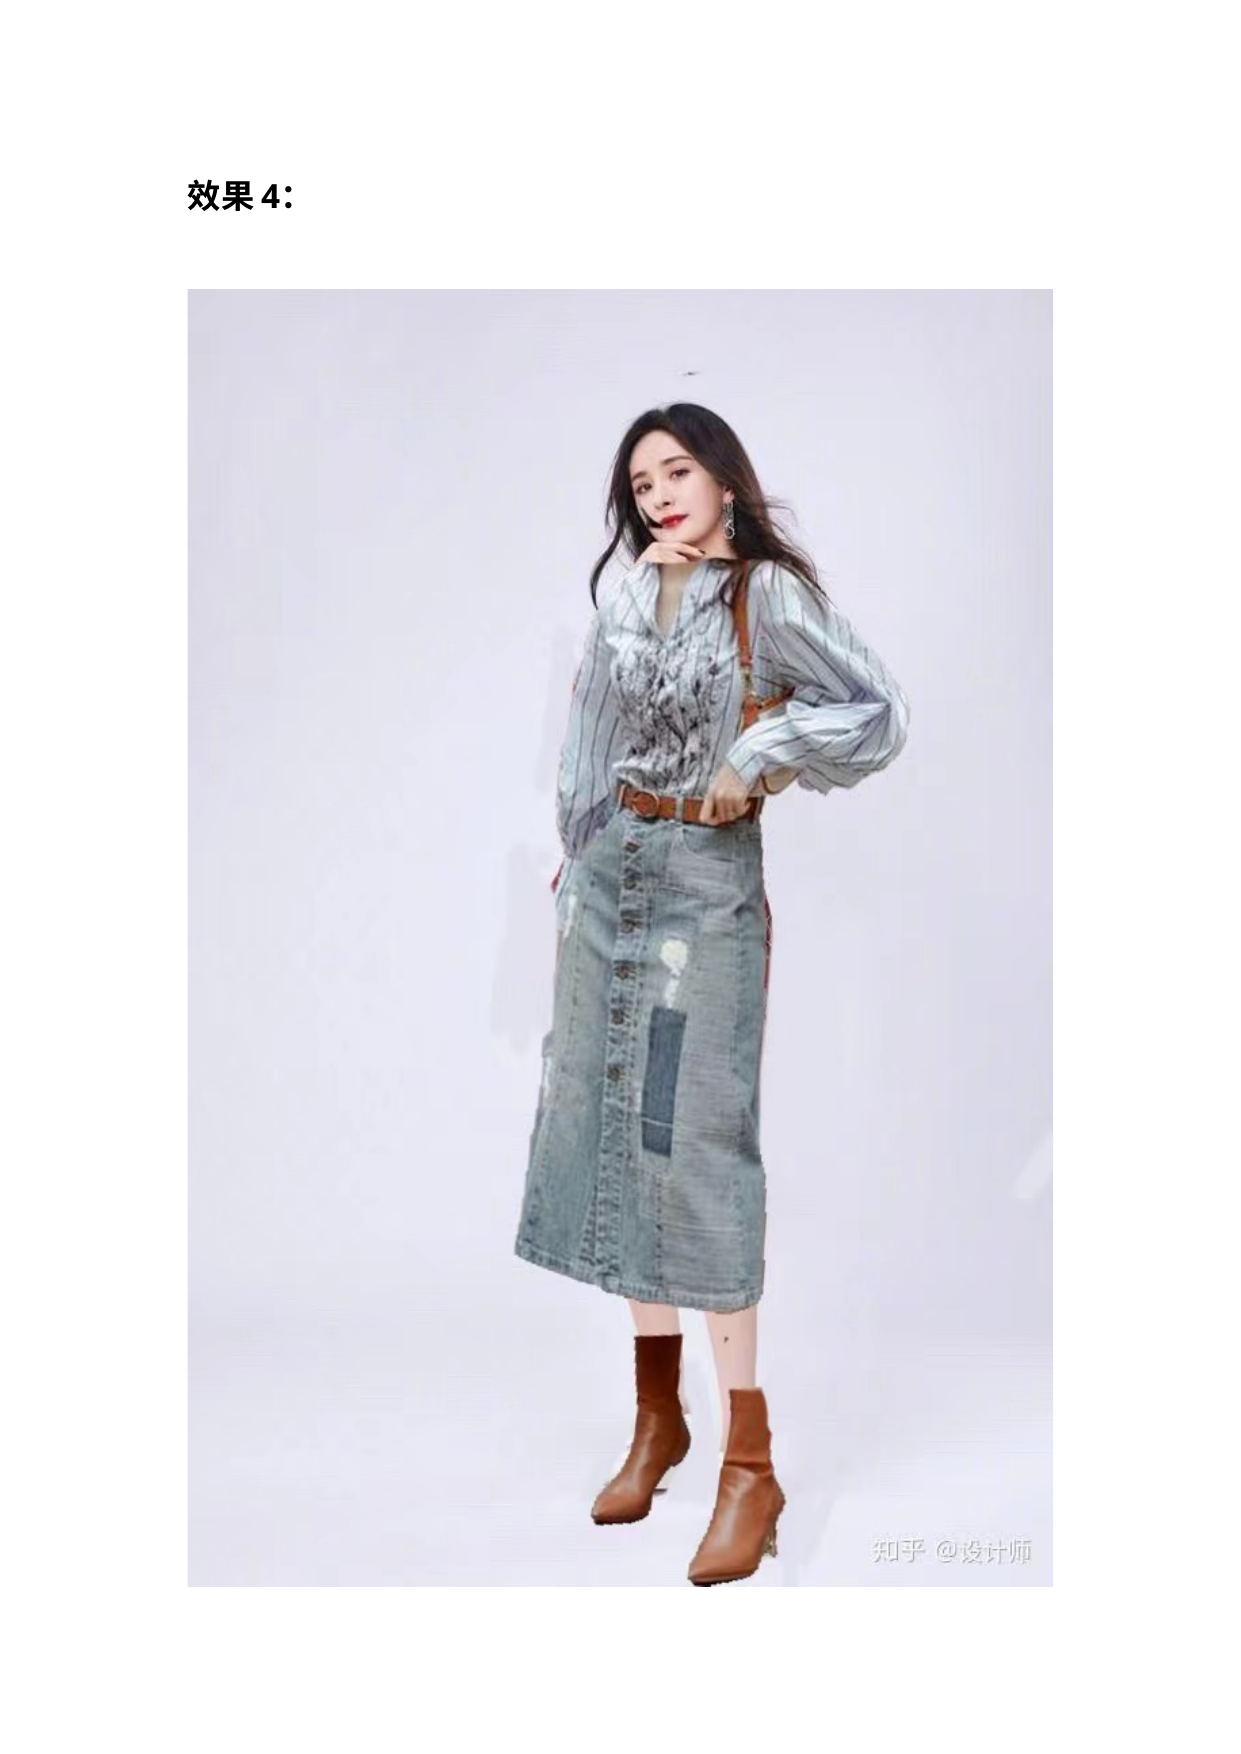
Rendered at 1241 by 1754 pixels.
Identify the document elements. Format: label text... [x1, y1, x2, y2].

subtitle 效果4： [187, 162, 1053, 227]
picture [187, 289, 1054, 1587]
